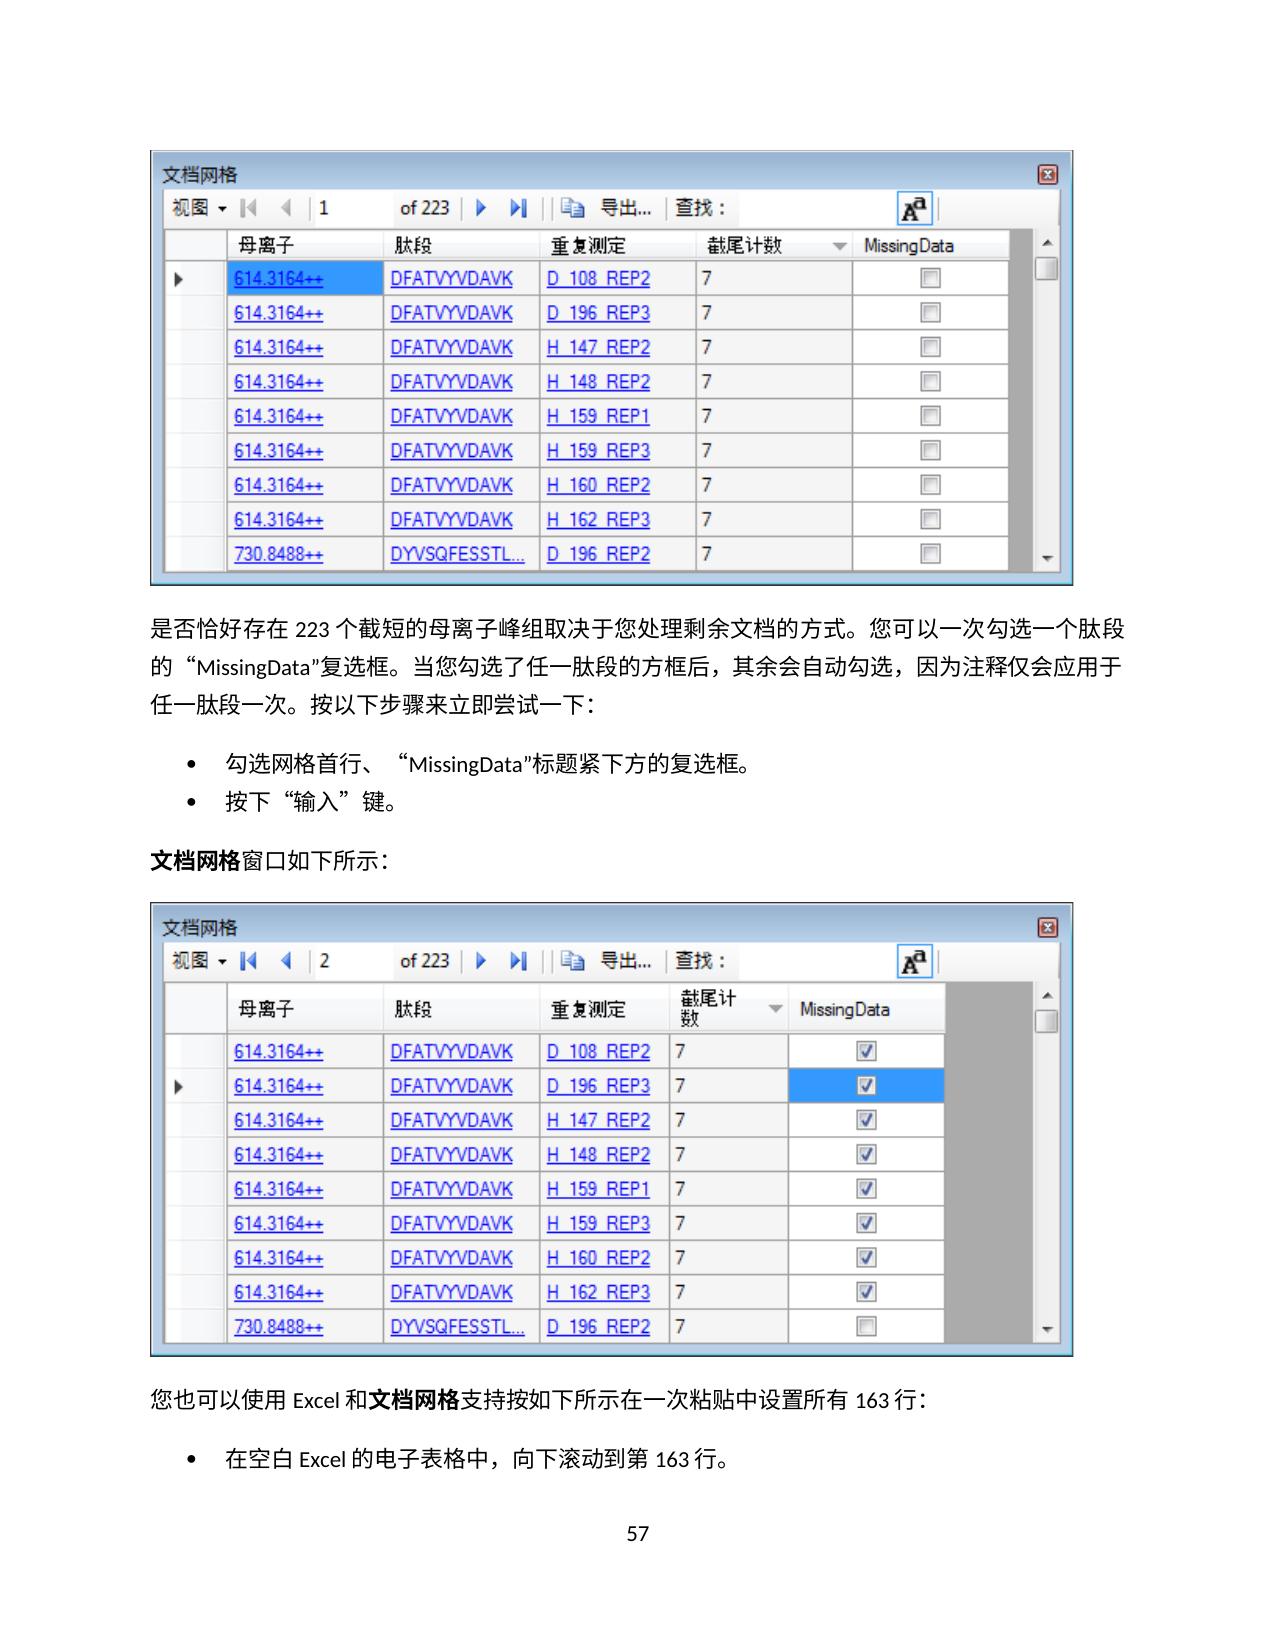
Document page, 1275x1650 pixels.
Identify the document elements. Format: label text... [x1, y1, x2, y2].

text 您也可以使用 Excel 和文档网格支持按如下所示在一次粘贴中设置所有 163 行： [150, 1382, 1125, 1415]
text 是否恰好存在 223 个截短的母离子峰组取决于您处理剩余文档的方式。您可以一次勾选一个肽段的“MissingData”复选框。当您勾选了任一肽段的方框后，其余会自动勾选，因为注释仅会应用于任一肽段一次。按以下步骤来立即尝试一下： [150, 611, 1125, 720]
list 勾选网格首行、“MissingData”标题紧下方的复选框。 [187, 746, 1125, 779]
picture [150, 150, 1074, 586]
list 在空白 Excel 的电子表格中，向下滚动到第 163 行。 [187, 1441, 1125, 1474]
picture [150, 902, 1074, 1357]
text 文档网格窗口如下所示： [150, 843, 1125, 876]
list 按下“输入”键。 [187, 784, 1125, 817]
